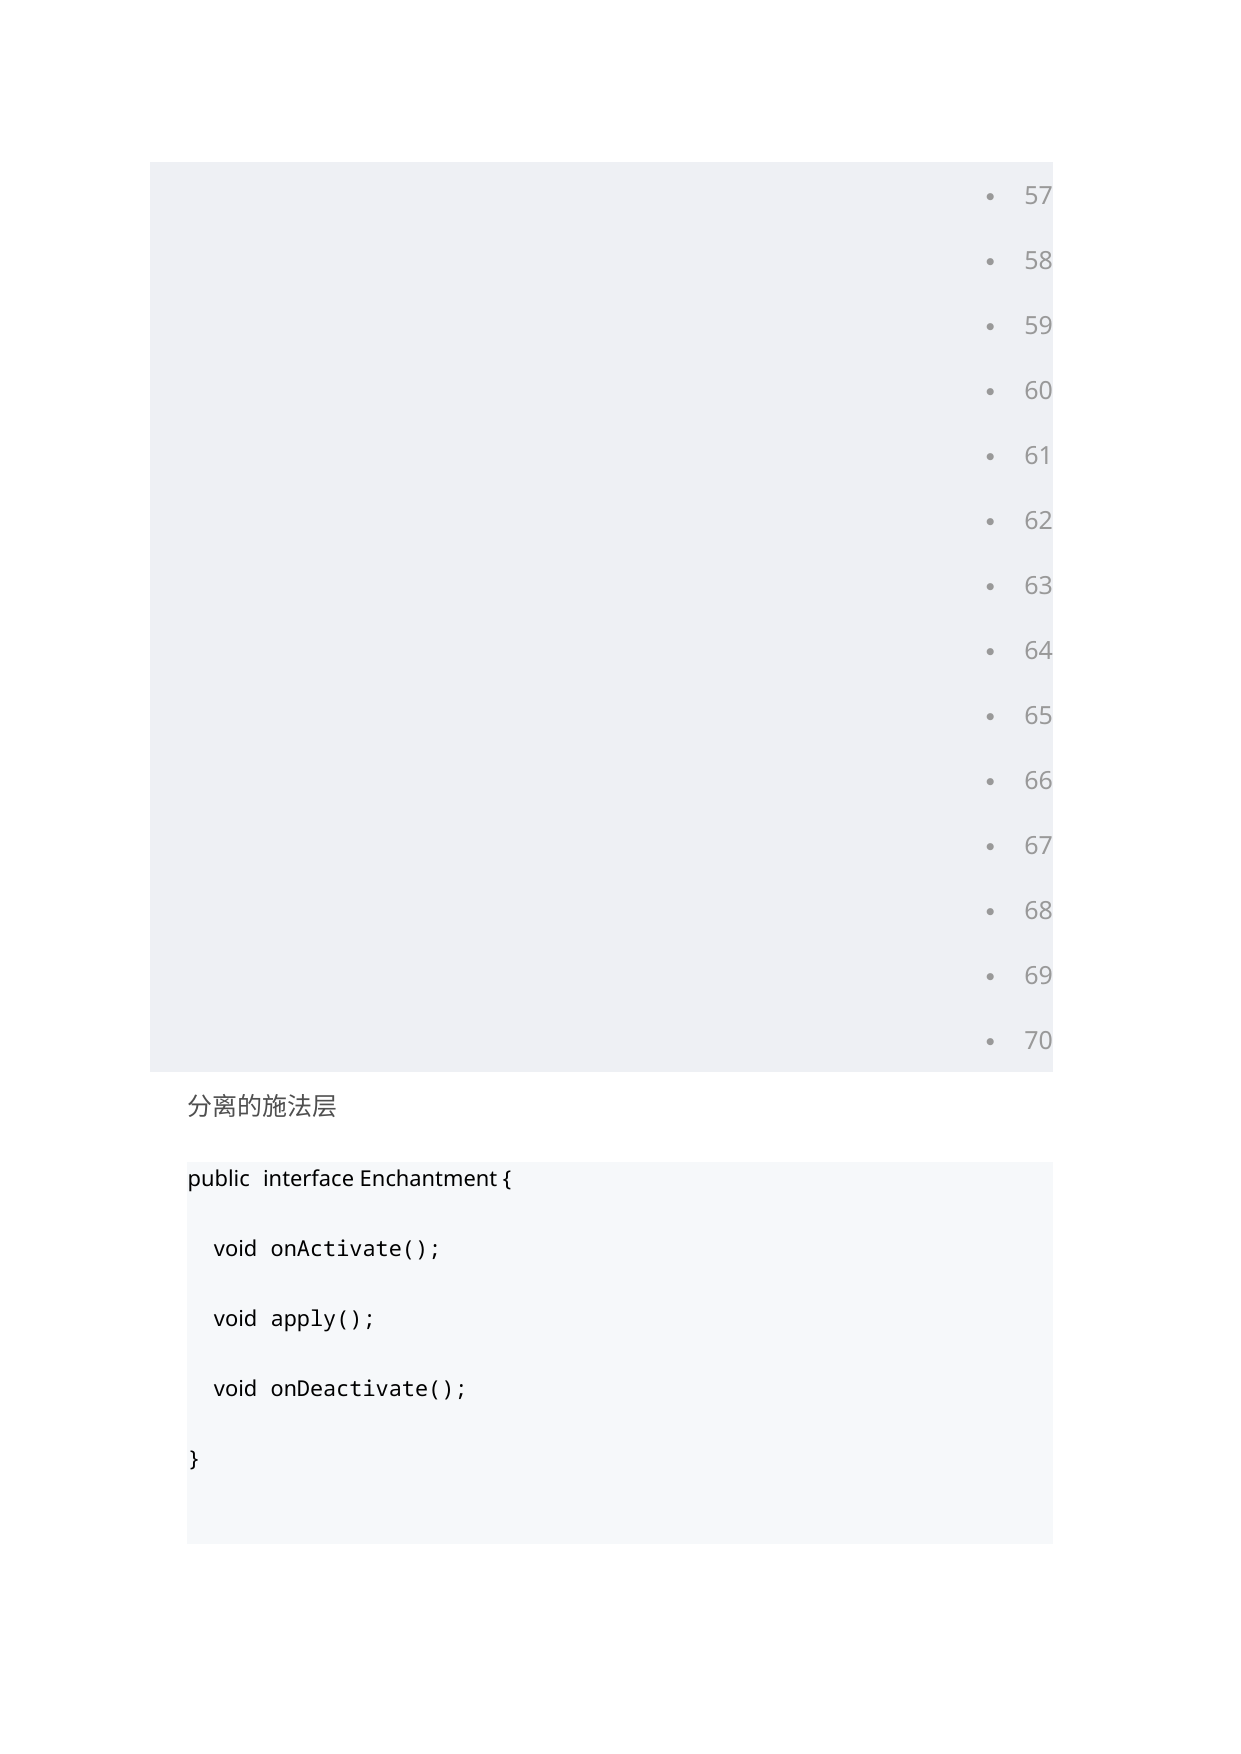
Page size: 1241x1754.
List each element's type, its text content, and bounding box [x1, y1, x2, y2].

text void onActivate(); [187, 1232, 1053, 1264]
list 63 [150, 552, 1053, 617]
list 67 [150, 812, 1053, 877]
list 68 [150, 877, 1053, 942]
list 66 [150, 747, 1053, 812]
list 60 [150, 357, 1053, 422]
text void onDeactivate(); [187, 1372, 1053, 1404]
list 64 [150, 617, 1053, 682]
list 62 [150, 487, 1053, 552]
text 分离的施法层 [187, 1072, 1053, 1137]
text } [187, 1442, 1053, 1474]
list 61 [150, 422, 1053, 487]
text void apply(); [187, 1302, 1053, 1334]
list 58 [150, 227, 1053, 292]
text public interface Enchantment { [187, 1162, 1053, 1194]
list 65 [150, 682, 1053, 747]
list 69 [150, 942, 1053, 1007]
list 59 [150, 292, 1053, 357]
list 57 [150, 162, 1053, 227]
list 70 [150, 1007, 1053, 1072]
